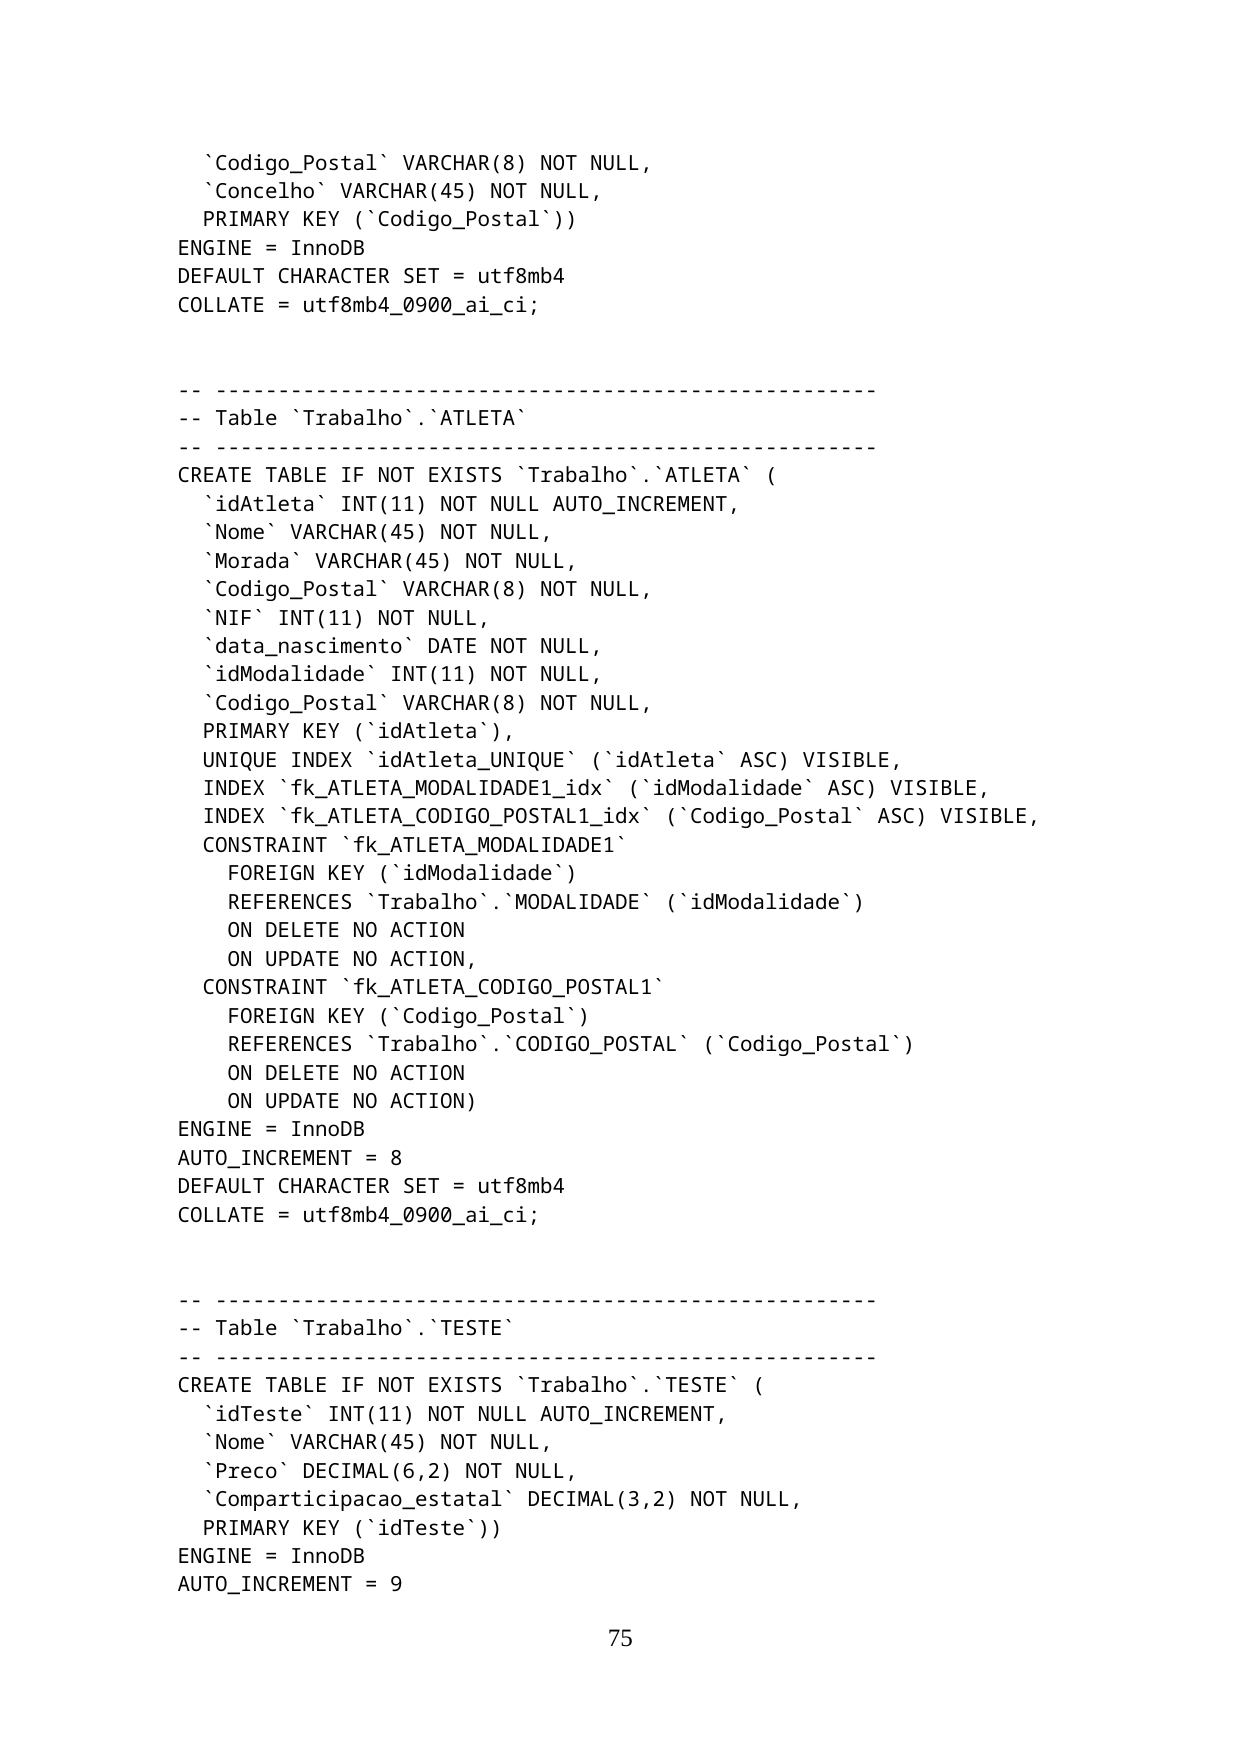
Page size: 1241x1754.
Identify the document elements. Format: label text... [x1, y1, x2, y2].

text `Preco` DECIMAL(6,2) NOT NULL, [177, 1456, 1063, 1484]
text ENGINE = InnoDB [177, 1541, 1063, 1569]
text ON UPDATE NO ACTION) [177, 1086, 1063, 1114]
text `Nome` VARCHAR(45) NOT NULL, [177, 1427, 1063, 1456]
text CONSTRAINT `fk_ATLETA_MODALIDADE1` [177, 830, 1063, 858]
text `idTeste` INT(11) NOT NULL AUTO_INCREMENT, [177, 1399, 1063, 1427]
text AUTO_INCREMENT = 9 [177, 1569, 1063, 1598]
text COLLATE = utf8mb4_0900_ai_ci; [177, 1200, 1063, 1228]
text PRIMARY KEY (`Codigo_Postal`)) [177, 204, 1063, 233]
text -- Table `Trabalho`.`ATLETA` [177, 403, 1063, 432]
text `idModalidade` INT(11) NOT NULL, [177, 659, 1063, 688]
text ON DELETE NO ACTION [177, 915, 1063, 944]
text `Codigo_Postal` VARCHAR(8) NOT NULL, [177, 574, 1063, 603]
text `Codigo_Postal` VARCHAR(8) NOT NULL, [177, 148, 1063, 176]
text PRIMARY KEY (`idTeste`)) [177, 1513, 1063, 1541]
text CONSTRAINT `fk_ATLETA_CODIGO_POSTAL1` [177, 972, 1063, 1001]
text `NIF` INT(11) NOT NULL, [177, 603, 1063, 631]
text COLLATE = utf8mb4_0900_ai_ci; [177, 290, 1063, 318]
text ON DELETE NO ACTION [177, 1058, 1063, 1086]
text -- ----------------------------------------------------- [177, 375, 1063, 403]
text REFERENCES `Trabalho`.`MODALIDADE` (`idModalidade`) [177, 887, 1063, 915]
text ENGINE = InnoDB [177, 1114, 1063, 1143]
text ON UPDATE NO ACTION, [177, 944, 1063, 972]
text `Codigo_Postal` VARCHAR(8) NOT NULL, [177, 688, 1063, 716]
text `Concelho` VARCHAR(45) NOT NULL, [177, 176, 1063, 204]
text `Morada` VARCHAR(45) NOT NULL, [177, 546, 1063, 574]
text -- Table `Trabalho`.`TESTE` [177, 1313, 1063, 1342]
text `idAtleta` INT(11) NOT NULL AUTO_INCREMENT, [177, 489, 1063, 517]
text AUTO_INCREMENT = 8 [177, 1143, 1063, 1171]
text `data_nascimento` DATE NOT NULL, [177, 631, 1063, 659]
text FOREIGN KEY (`idModalidade`) [177, 858, 1063, 887]
text `Nome` VARCHAR(45) NOT NULL, [177, 517, 1063, 546]
text PRIMARY KEY (`idAtleta`), [177, 716, 1063, 745]
text REFERENCES `Trabalho`.`CODIGO_POSTAL` (`Codigo_Postal`) [177, 1029, 1063, 1058]
text ENGINE = InnoDB [177, 233, 1063, 261]
text INDEX `fk_ATLETA_CODIGO_POSTAL1_idx` (`Codigo_Postal` ASC) VISIBLE, [177, 802, 1063, 830]
text CREATE TABLE IF NOT EXISTS `Trabalho`.`TESTE` ( [177, 1370, 1063, 1399]
text `Comparticipacao_estatal` DECIMAL(3,2) NOT NULL, [177, 1484, 1063, 1513]
text FOREIGN KEY (`Codigo_Postal`) [177, 1001, 1063, 1029]
text CREATE TABLE IF NOT EXISTS `Trabalho`.`ATLETA` ( [177, 460, 1063, 489]
text -- ----------------------------------------------------- [177, 1285, 1063, 1313]
text -- ----------------------------------------------------- [177, 432, 1063, 460]
text INDEX `fk_ATLETA_MODALIDADE1_idx` (`idModalidade` ASC) VISIBLE, [177, 773, 1063, 802]
text UNIQUE INDEX `idAtleta_UNIQUE` (`idAtleta` ASC) VISIBLE, [177, 745, 1063, 773]
text DEFAULT CHARACTER SET = utf8mb4 [177, 261, 1063, 290]
text -- ----------------------------------------------------- [177, 1342, 1063, 1370]
text DEFAULT CHARACTER SET = utf8mb4 [177, 1171, 1063, 1200]
